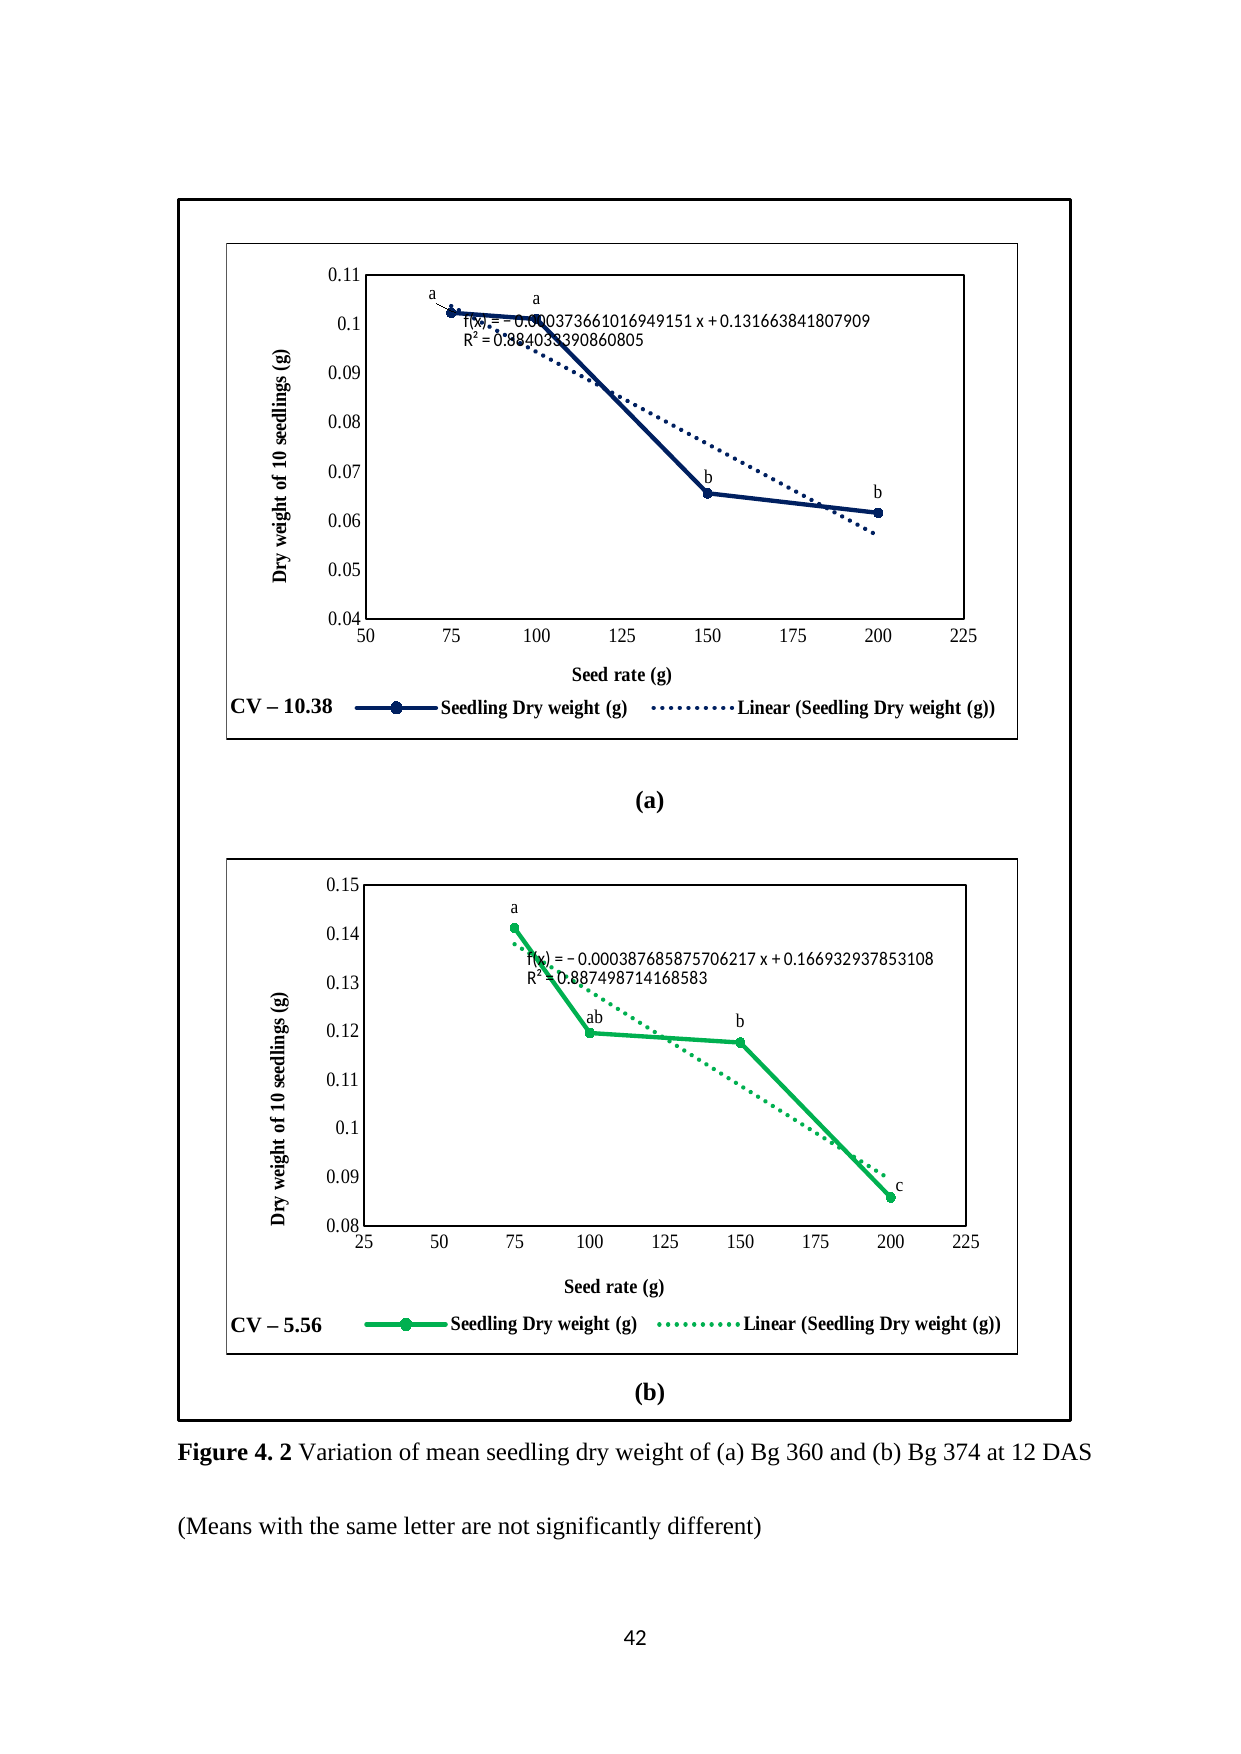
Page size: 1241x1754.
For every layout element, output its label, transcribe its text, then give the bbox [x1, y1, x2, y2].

text (a) [207, 786, 1092, 814]
text (b) [207, 1377, 1092, 1406]
text (Means with the same letter are not significantly different) [177, 1511, 1092, 1540]
text Figure 4. 2 Variation of mean seedling dry weight of (a) Bg 360 and (b) Bg 374 at 12 DAS [177, 1437, 1092, 1466]
